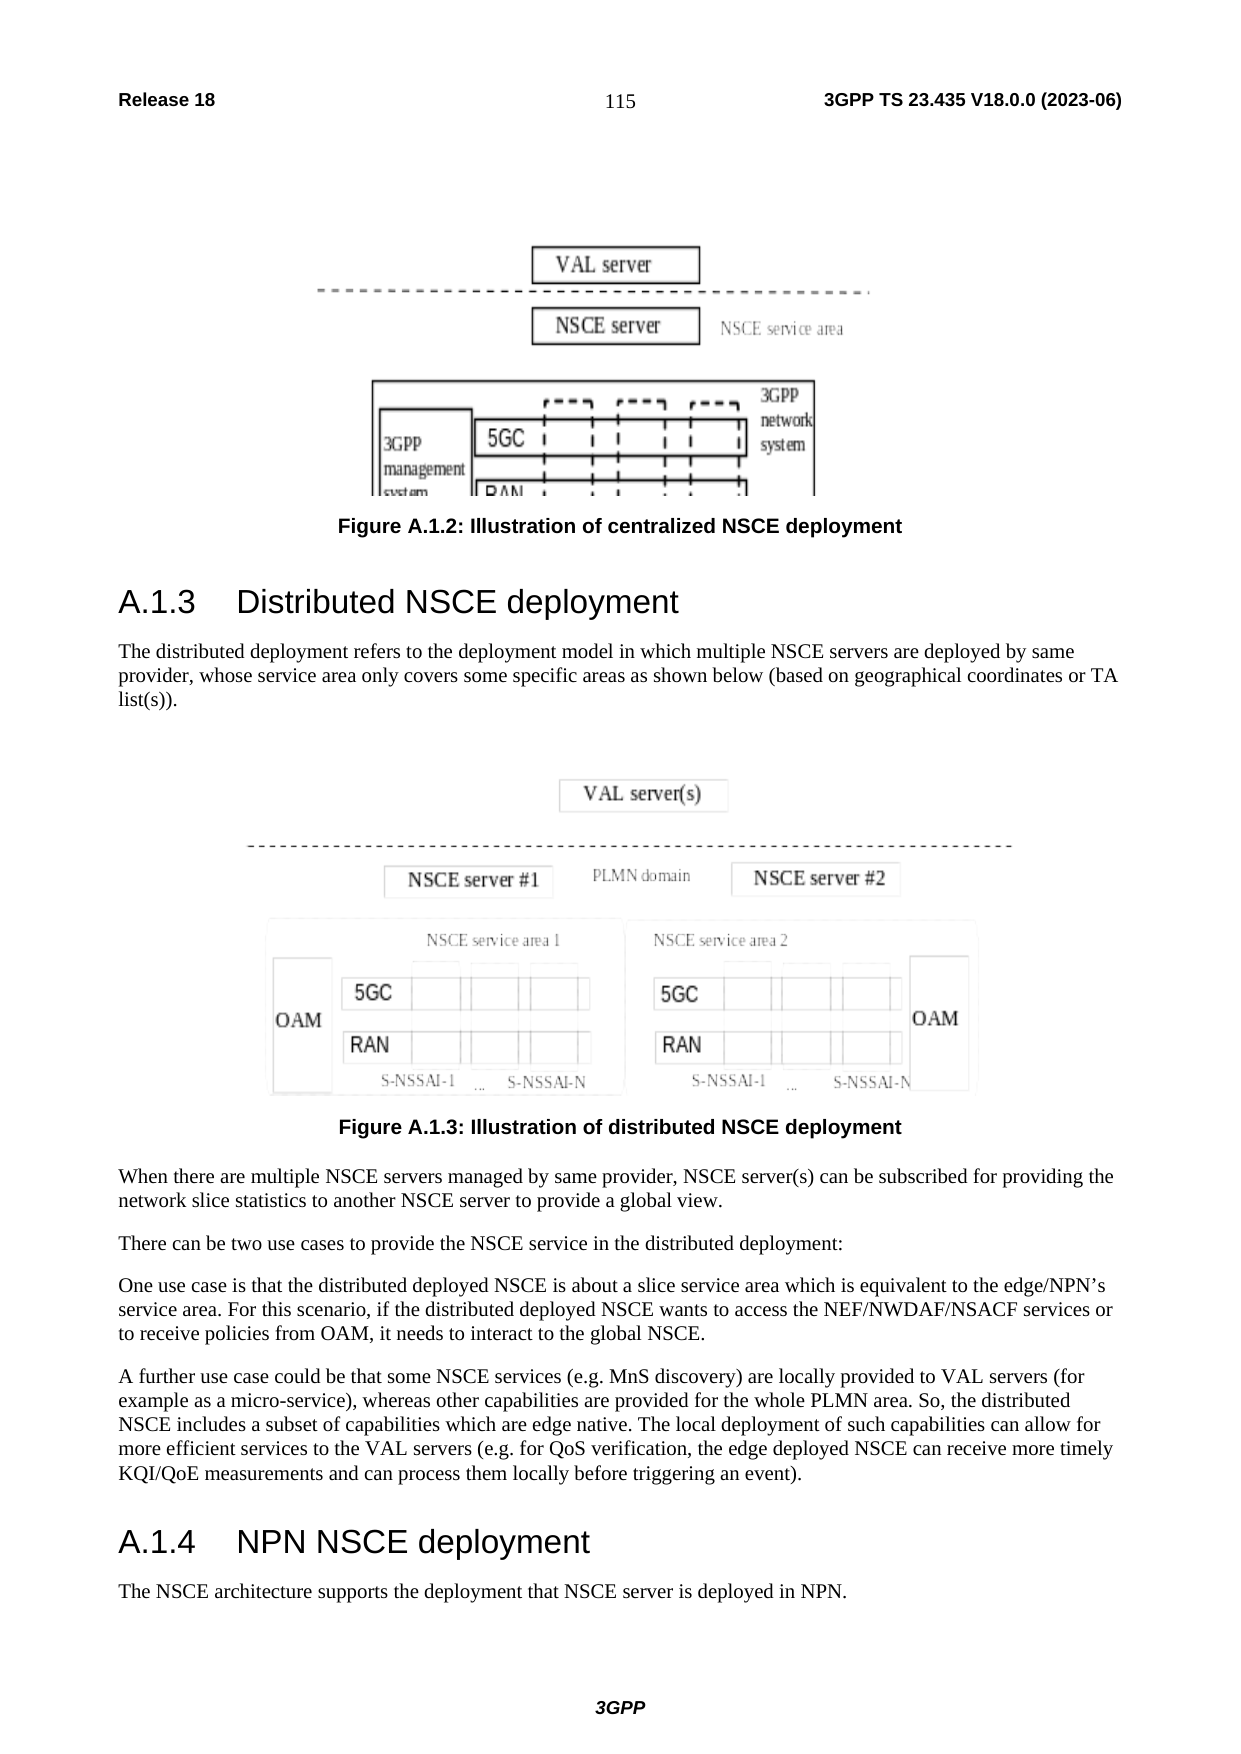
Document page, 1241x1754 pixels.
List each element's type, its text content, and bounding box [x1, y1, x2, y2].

text One use case is that the distributed deployed NSCE is about a slice service area which is equivalent to the edge/NPN’s service area. For this scenario, if the distributed deployed NSCE wants to access the NEF/NWDAF/NSACF services or to receive policies from OAM, it needs to interact to the global NSCE. [118, 1273, 1122, 1345]
subtitle A.1.4 NPN NSCE deployment [118, 1522, 1122, 1560]
text Figure A.1.2: Illustration of centralized NSCE deployment [118, 514, 1122, 538]
text Figure A.1.3: Illustration of distributed NSCE deployment [118, 1114, 1122, 1138]
text When there are multiple NSCE servers managed by same provider, NSCE server(s) can be subscribed for providing the network slice statistics to another NSCE server to provide a global view. [118, 1163, 1122, 1212]
subtitle A.1.3 Distributed NSCE deployment [118, 582, 1122, 621]
text There can be two use cases to provide the NSCE service in the distributed deployment: [118, 1230, 1122, 1254]
text The distributed deployment refers to the deployment model in which multiple NSCE servers are deployed by same provider, whose service area only covers some specific areas as shown below (based on geographical coordinates or TA list(s)). [118, 639, 1122, 711]
text The NSCE architecture supports the deployment that NSCE server is deployed in NPN. [118, 1579, 1122, 1603]
text A further use case could be that some NSCE services (e.g. MnS discovery) are locally provided to VAL servers (for example as a micro-service), whereas other capabilities are provided for the whole PLMN area. So, the distributed NSCE includes a subset of capabilities which are edge native. The local deployment of such capabilities can allow for more efficient services to the VAL servers (e.g. for QoS verification, the edge deployed NSCE can receive more timely KQI/QoE measurements and can process them locally before triggering an event). [118, 1364, 1122, 1484]
